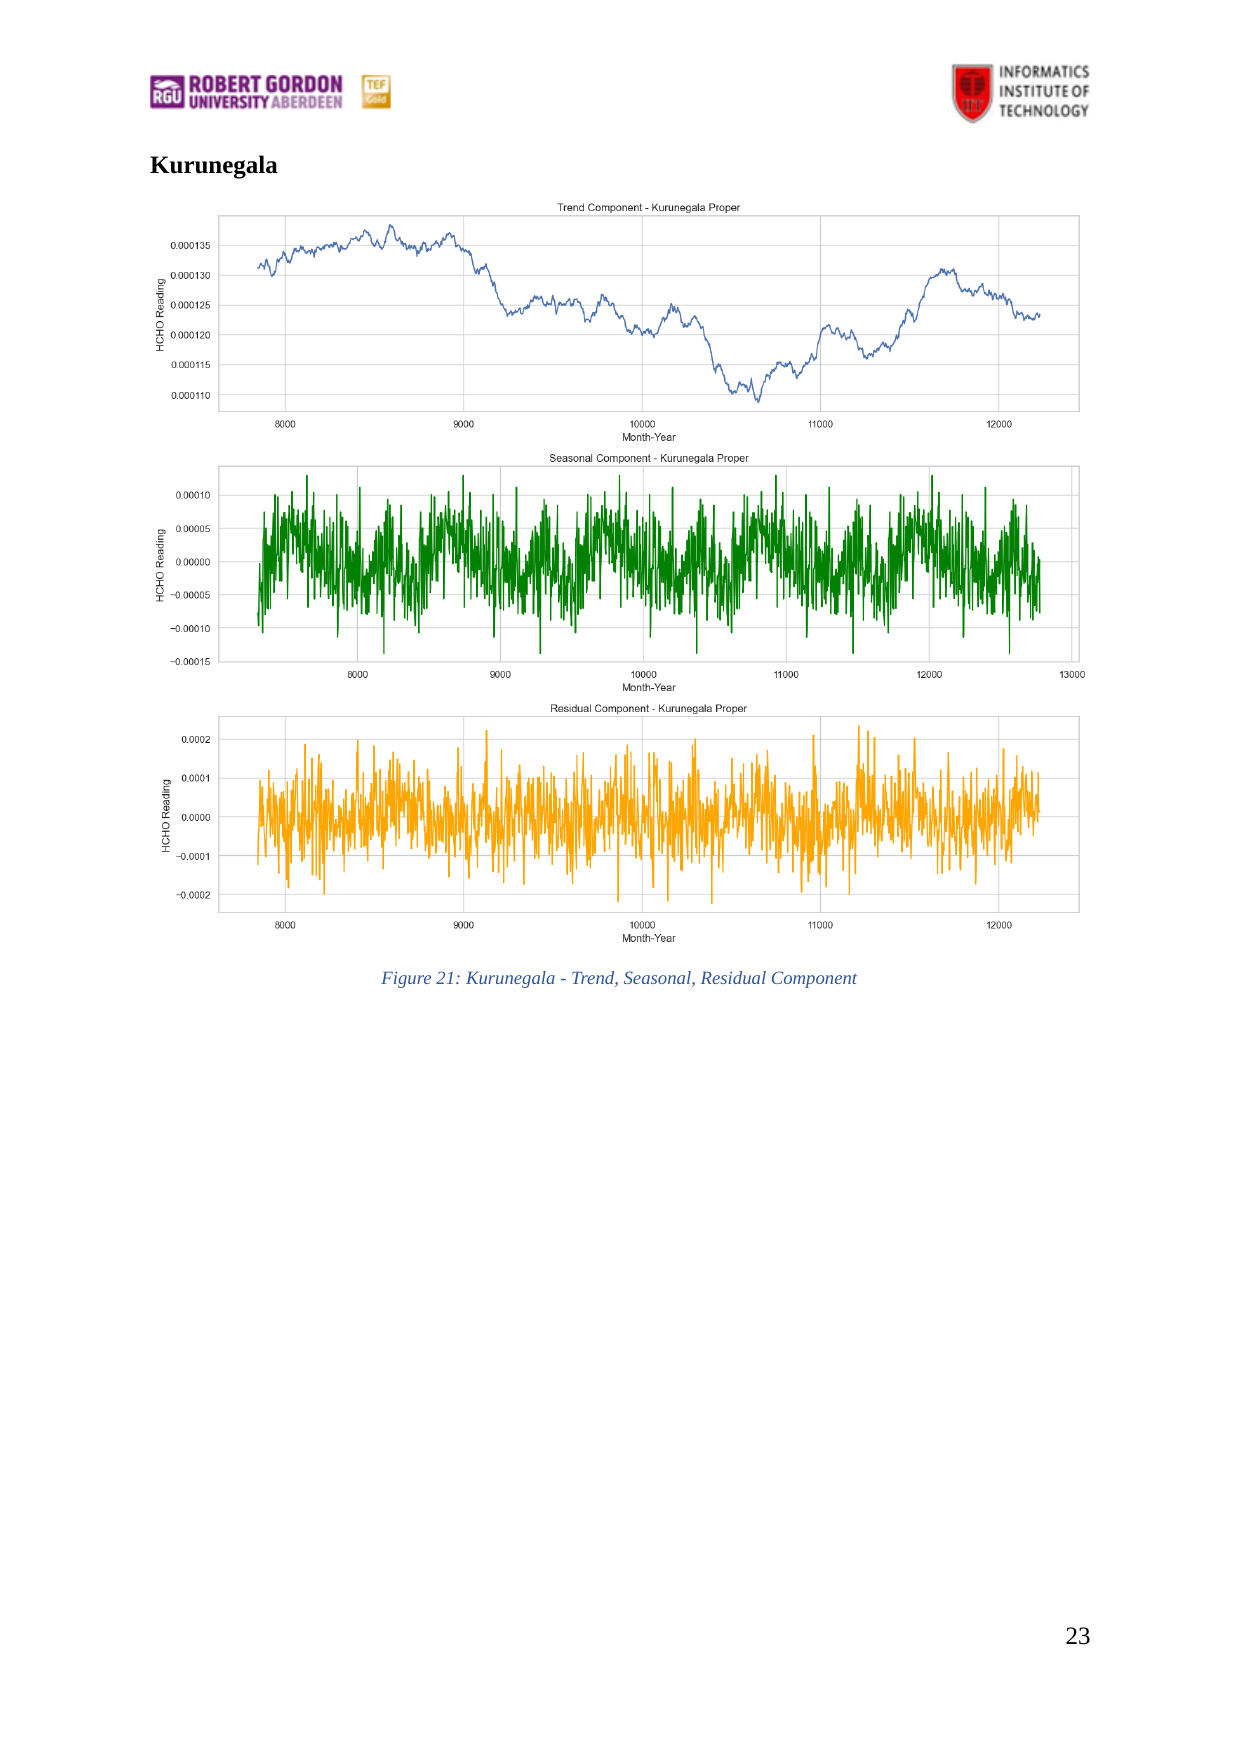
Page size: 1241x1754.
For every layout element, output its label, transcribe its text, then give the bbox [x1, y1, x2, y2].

text Figure 21: Kurunegala - Trend, Seasonal, Residual Component [150, 967, 1090, 989]
picture [150, 197, 1091, 949]
text Kurunegala [150, 150, 1090, 179]
picture [150, 63, 1091, 128]
